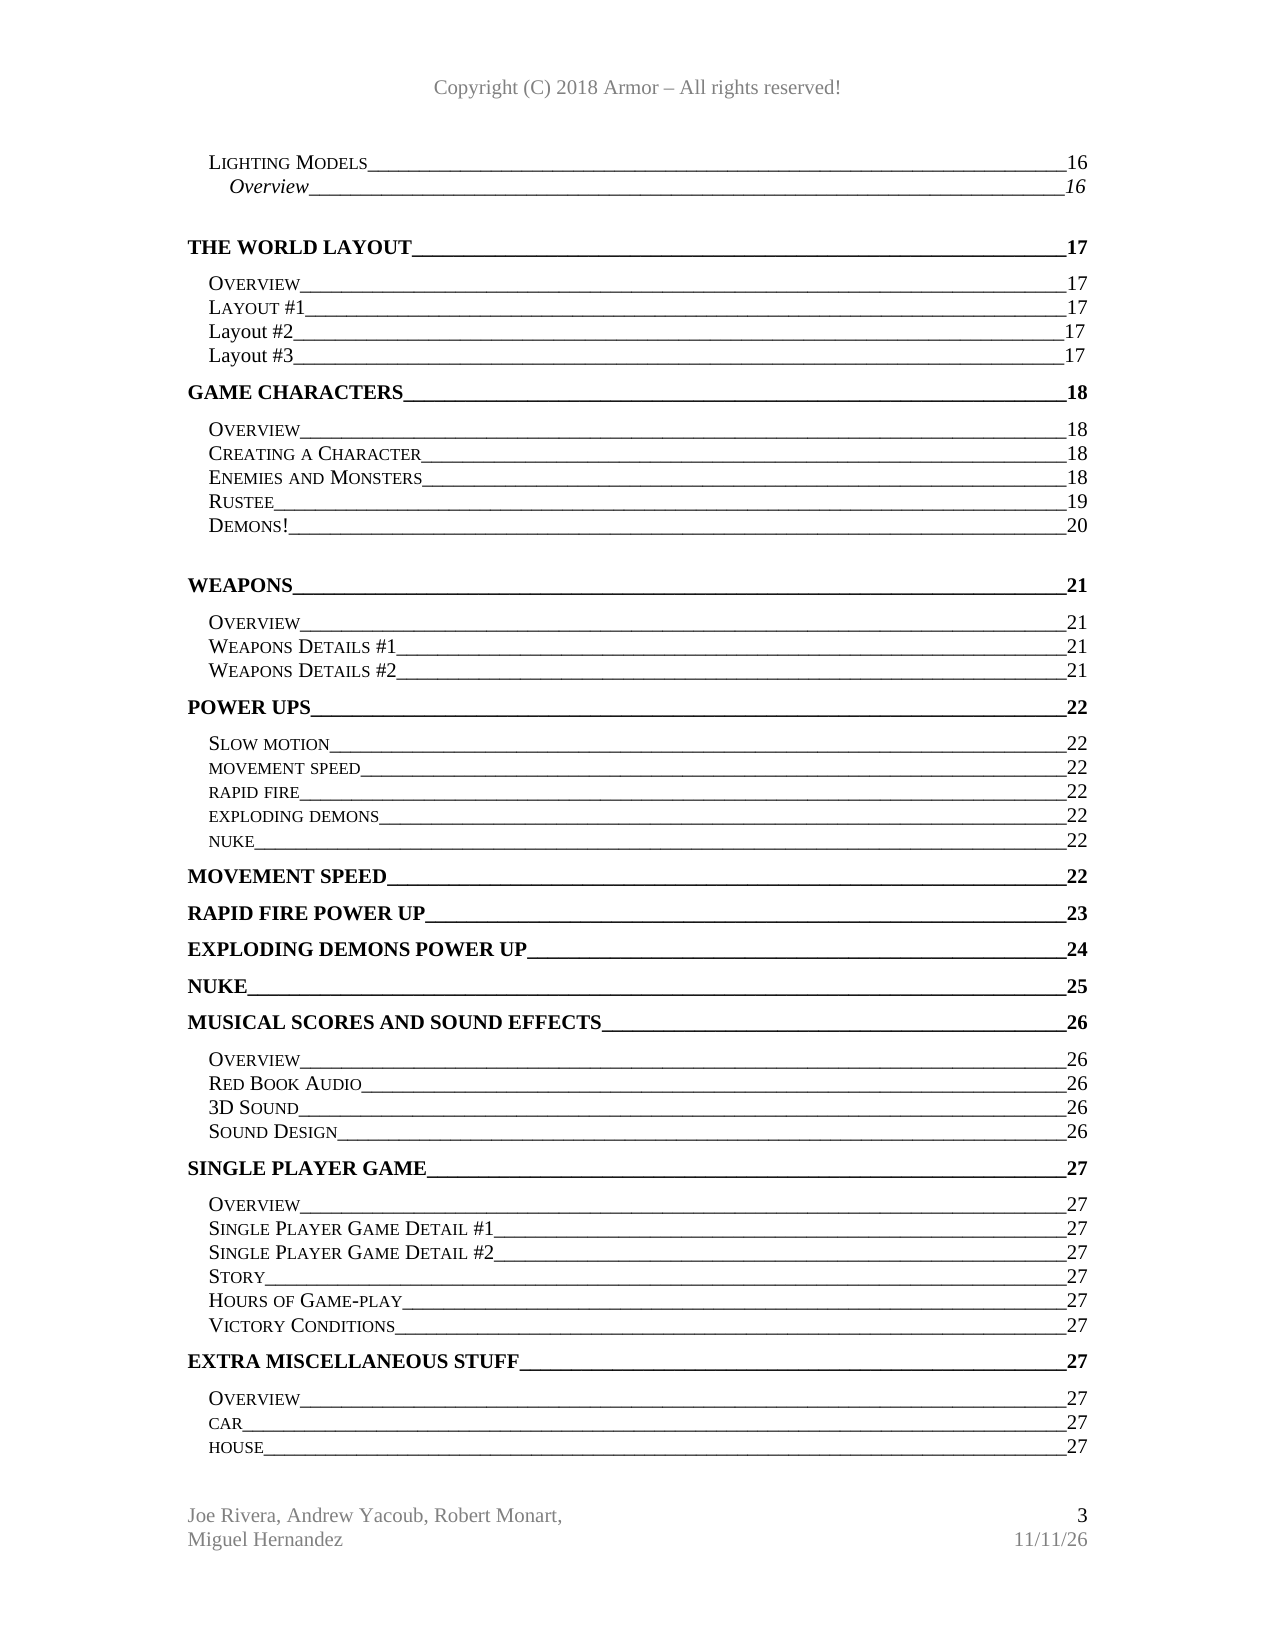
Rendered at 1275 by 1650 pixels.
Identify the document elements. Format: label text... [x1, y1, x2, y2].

text Lighting Models 16 [208, 150, 1087, 174]
text Layout #1 17 [208, 295, 1087, 319]
text Weapons Details #2 21 [208, 658, 1087, 682]
text Rapid fire power up 23 [187, 901, 1087, 925]
text Victory Conditions 27 [208, 1312, 1087, 1337]
text Red Book Audio 26 [208, 1071, 1087, 1095]
text Extra Miscellaneous Stuff 27 [187, 1349, 1087, 1373]
text exploding demons 22 [208, 803, 1087, 827]
text Overview 27 [208, 1192, 1087, 1216]
text house 27 [208, 1434, 1087, 1458]
text Weapons Details #1 21 [208, 634, 1087, 658]
text Overview 17 [208, 271, 1087, 295]
text movement speed 22 [208, 755, 1087, 779]
text Story 27 [208, 1264, 1087, 1288]
text Exploding demons power up 24 [187, 937, 1087, 961]
text 3D Sound 26 [208, 1095, 1087, 1119]
text Overview 26 [208, 1047, 1087, 1071]
text Game Characters 18 [187, 380, 1087, 404]
text Sound Design 26 [208, 1119, 1087, 1143]
text Hours of Game-play 27 [208, 1288, 1087, 1312]
text The World Layout 17 [187, 235, 1087, 259]
text Overview 21 [208, 610, 1087, 634]
text Creating a Character 18 [208, 441, 1087, 465]
text Overview 18 [208, 417, 1087, 441]
text Slow motion 22 [208, 731, 1087, 755]
text movement speed 22 [187, 864, 1087, 888]
text Power ups 22 [187, 695, 1087, 719]
text Layout #3__________________________________________________________________________17 [187, 343, 1087, 367]
text nuke 22 [208, 827, 1087, 852]
text Single Player Game 27 [187, 1156, 1087, 1180]
text Rustee 19 [208, 489, 1087, 513]
text Enemies and Monsters 18 [208, 465, 1087, 489]
text Overview 27 [208, 1386, 1087, 1410]
text Single Player Game Detail #1 27 [208, 1216, 1087, 1240]
text Overview 16 [229, 174, 1087, 198]
text nuke 25 [187, 974, 1087, 998]
text Single Player Game Detail #2 27 [208, 1240, 1087, 1264]
text Demons! 20 [208, 513, 1087, 537]
text Weapons 21 [187, 573, 1087, 597]
text Layout #2__________________________________________________________________________17 [187, 319, 1087, 343]
text rapid fire 22 [208, 779, 1087, 803]
text car 27 [208, 1410, 1087, 1434]
text Musical Scores and Sound Effects 26 [187, 1010, 1087, 1034]
